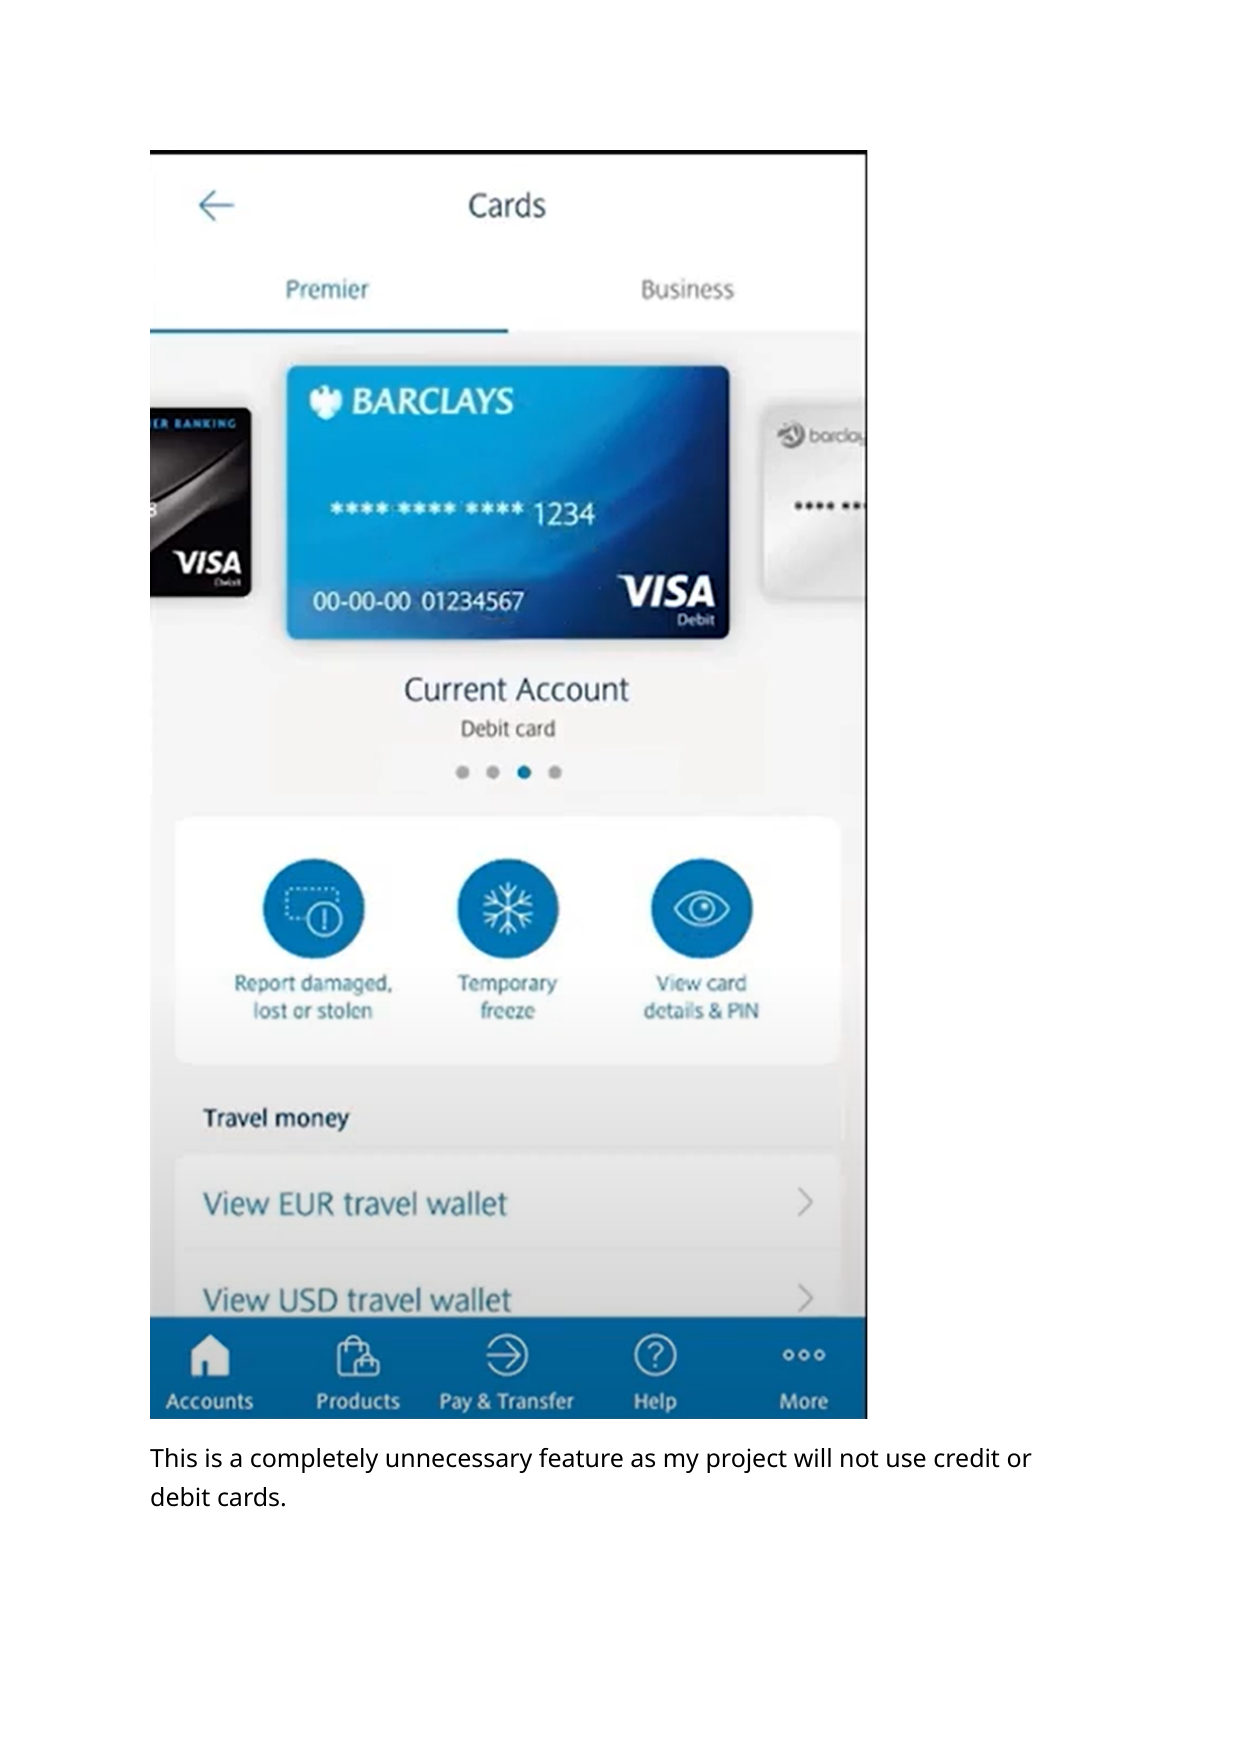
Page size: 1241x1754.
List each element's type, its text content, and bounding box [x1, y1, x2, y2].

picture [150, 150, 868, 1419]
text This is a completely unnecessary feature as my project will not use credit or debit cards. [150, 1441, 1090, 1514]
